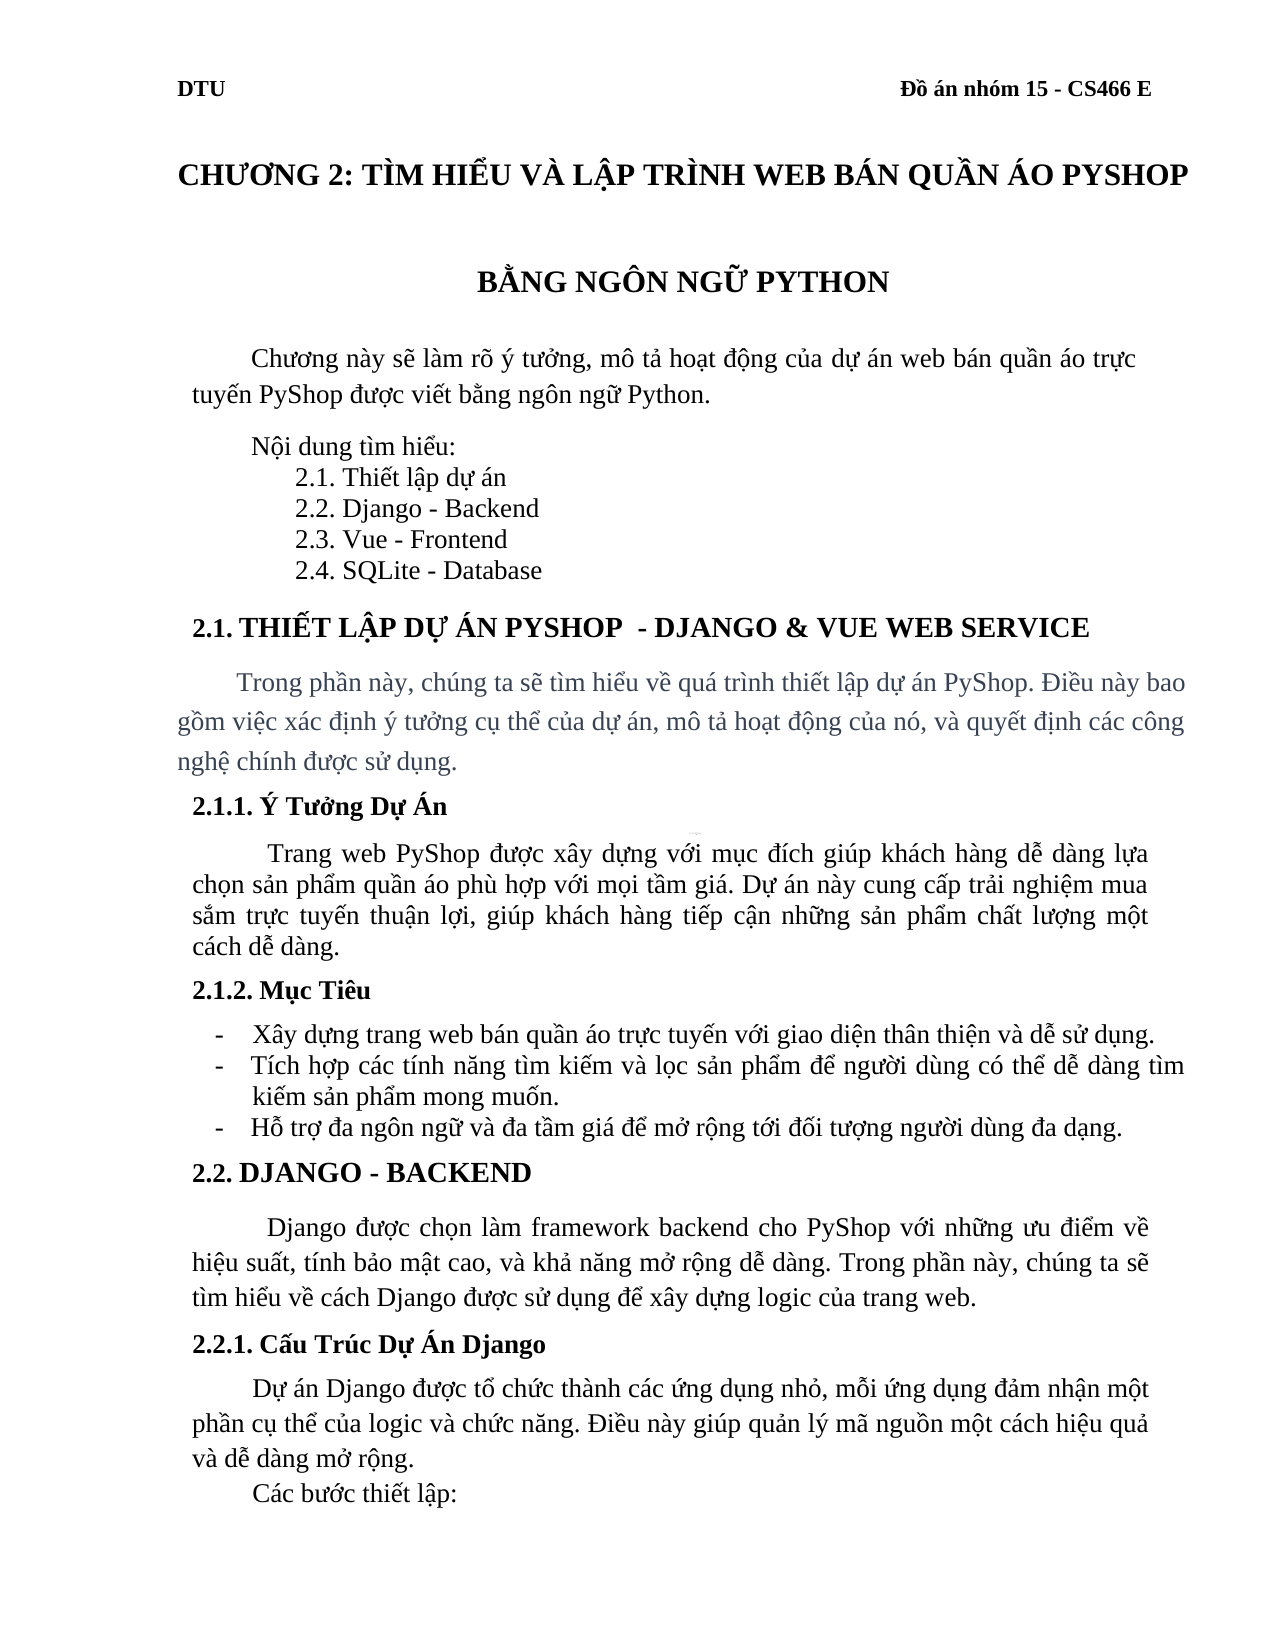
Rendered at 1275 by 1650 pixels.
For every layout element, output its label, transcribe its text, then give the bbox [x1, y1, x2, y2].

text Các bước thiết lập: [177, 1478, 1150, 1509]
text 2.1. Thiết lập dự án [252, 461, 1186, 492]
text Dự án Django được tổ chức thành các ứng dụng nhỏ, mỗi ứng dụng đảm nhận một phần cụ thể của logic và chức năng. Điều này giúp quản lý mã nguồn một cách hiệu quả và dễ dàng mở rộng. [192, 1372, 1150, 1473]
subtitle CHƯƠNG 2: TÌM HIỂU VÀ LẬP TRÌNH WEB BÁN QUẦN ÁO PYSHOP BẰNG NGÔN NGỮ PYTHON [177, 156, 1189, 300]
subtitle Ý Tưởng Dự Án [192, 791, 1186, 822]
subtitle DJANGO - BACKEND [192, 1155, 1186, 1188]
text 2.4. SQLite - Database [252, 554, 1186, 586]
list Xây dựng trang web bán quần áo trực tuyến với giao diện thân thiện và dễ sử dụng. [214, 1018, 1186, 1049]
list Tích hợp các tính năng tìm kiếm và lọc sản phẩm để người dùng có thể dễ dàng tìm kiếm sản phẩm mong muốn. [214, 1049, 1186, 1111]
text Nội dung tìm hiểu: [251, 430, 1186, 461]
subtitle Cấu Trúc Dự Án Django [192, 1328, 1186, 1360]
text Trang web PyShop được xây dựng với mục đích giúp khách hàng dễ dàng lựa chọn sản phẩm quần áo phù hợp với mọi tầm giá. Dự án này cung cấp trải nghiệm mua sắm trực tuyến thuận lợi, giúp khách hàng tiếp cận những sản phẩm chất lượng một cách dễ dàng. [192, 824, 1150, 962]
text Django được chọn làm framework backend cho PyShop với những ưu điểm về hiệu suất, tính bảo mật cao, và khả năng mở rộng dễ dàng. Trong phần này, chúng ta sẽ tìm hiểu về cách Django được sử dụng để xây dựng logic của trang web. [192, 1211, 1150, 1312]
text Trong phần này, chúng ta sẽ tìm hiểu về quá trình thiết lập dự án PyShop. Điều này bao gồm việc xác định ý tưởng cụ thể của dự án, mô tả hoạt động của nó, và quyết định các công nghệ chính được sử dụng. [177, 659, 1186, 778]
text 2.3. Vue - Frontend [252, 523, 1186, 554]
list Hỗ trợ đa ngôn ngữ và đa tầm giá để mở rộng tới đối tượng người dùng đa dạng. [214, 1111, 1186, 1142]
subtitle Mục Tiêu [192, 974, 1186, 1005]
subtitle THIẾT LẬP DỰ ÁN PYSHOP - DJANGO & VUE WEB SERVICE [192, 611, 1186, 644]
text 2.2. Django - Backend [252, 492, 1186, 523]
text Chương này sẽ làm rõ ý tưởng, mô tả hoạt động của dự án web bán quần áo trực tuyến PyShop được viết bằng ngôn ngữ Python. [192, 343, 1137, 409]
